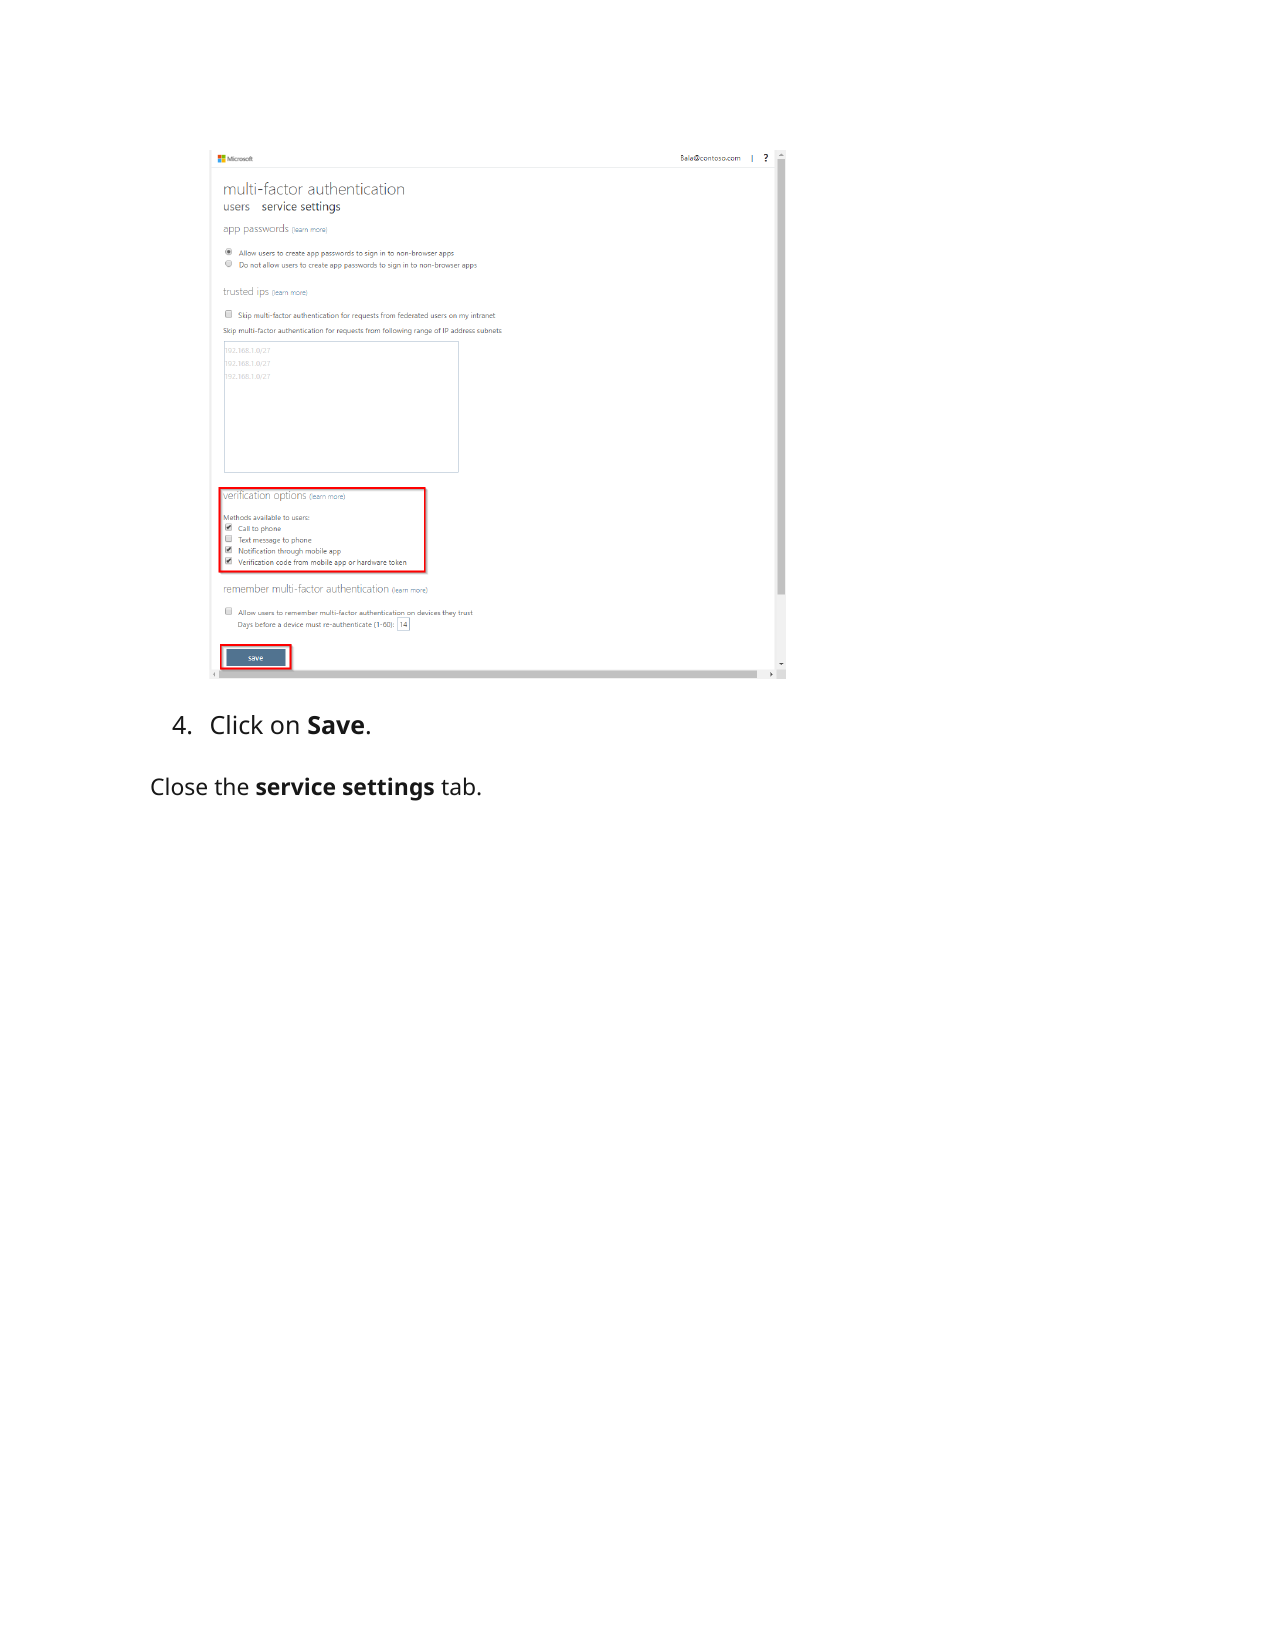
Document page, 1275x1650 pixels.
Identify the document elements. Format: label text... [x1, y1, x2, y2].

list Click on Save. [172, 708, 1125, 742]
text Close the service settings tab. [150, 771, 1125, 802]
picture [209, 150, 786, 679]
